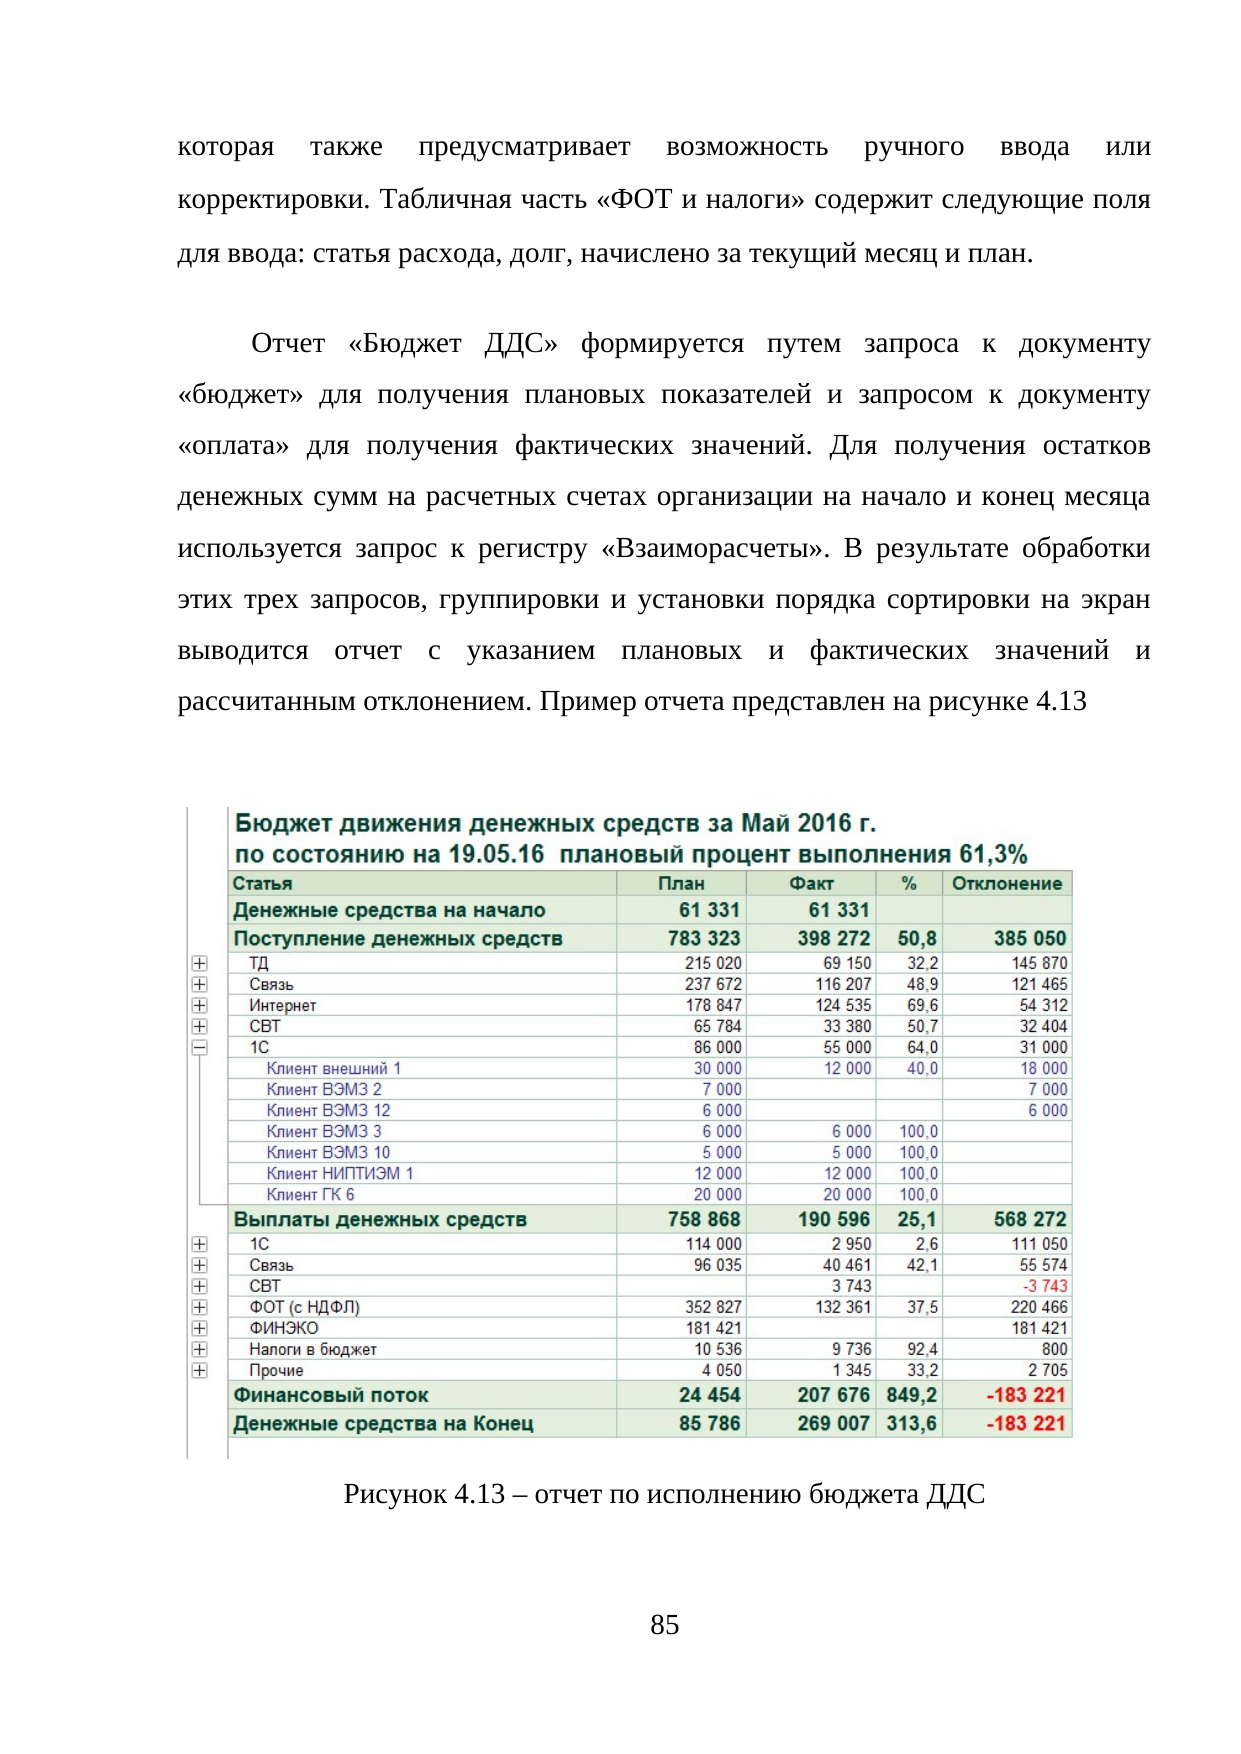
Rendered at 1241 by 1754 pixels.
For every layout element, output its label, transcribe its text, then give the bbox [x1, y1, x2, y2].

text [177, 128, 1152, 269]
text Отчет «Бюджет ДДС» формируется путем запроса к документу «бюджет» для получения плановых показателей и запросом к документу «оплата» для получения фактических значений. Для получения остатков денежных сумм на расчетных счетах организации на начало и конец месяца используется запрос к регистру «Взаиморасчеты». В результате обработки этих трех запросов, группировки и установки порядка сортировки на экран выводится отчет с указанием плановых и фактических значений и рассчитанным отклонением. Пример отчета представлен на рисунке 4.13 [177, 325, 1152, 717]
subtitle Рисунок 4.13 – отчет по исполнению бюджета ДДС [208, 1476, 1122, 1509]
picture [183, 807, 1110, 1459]
